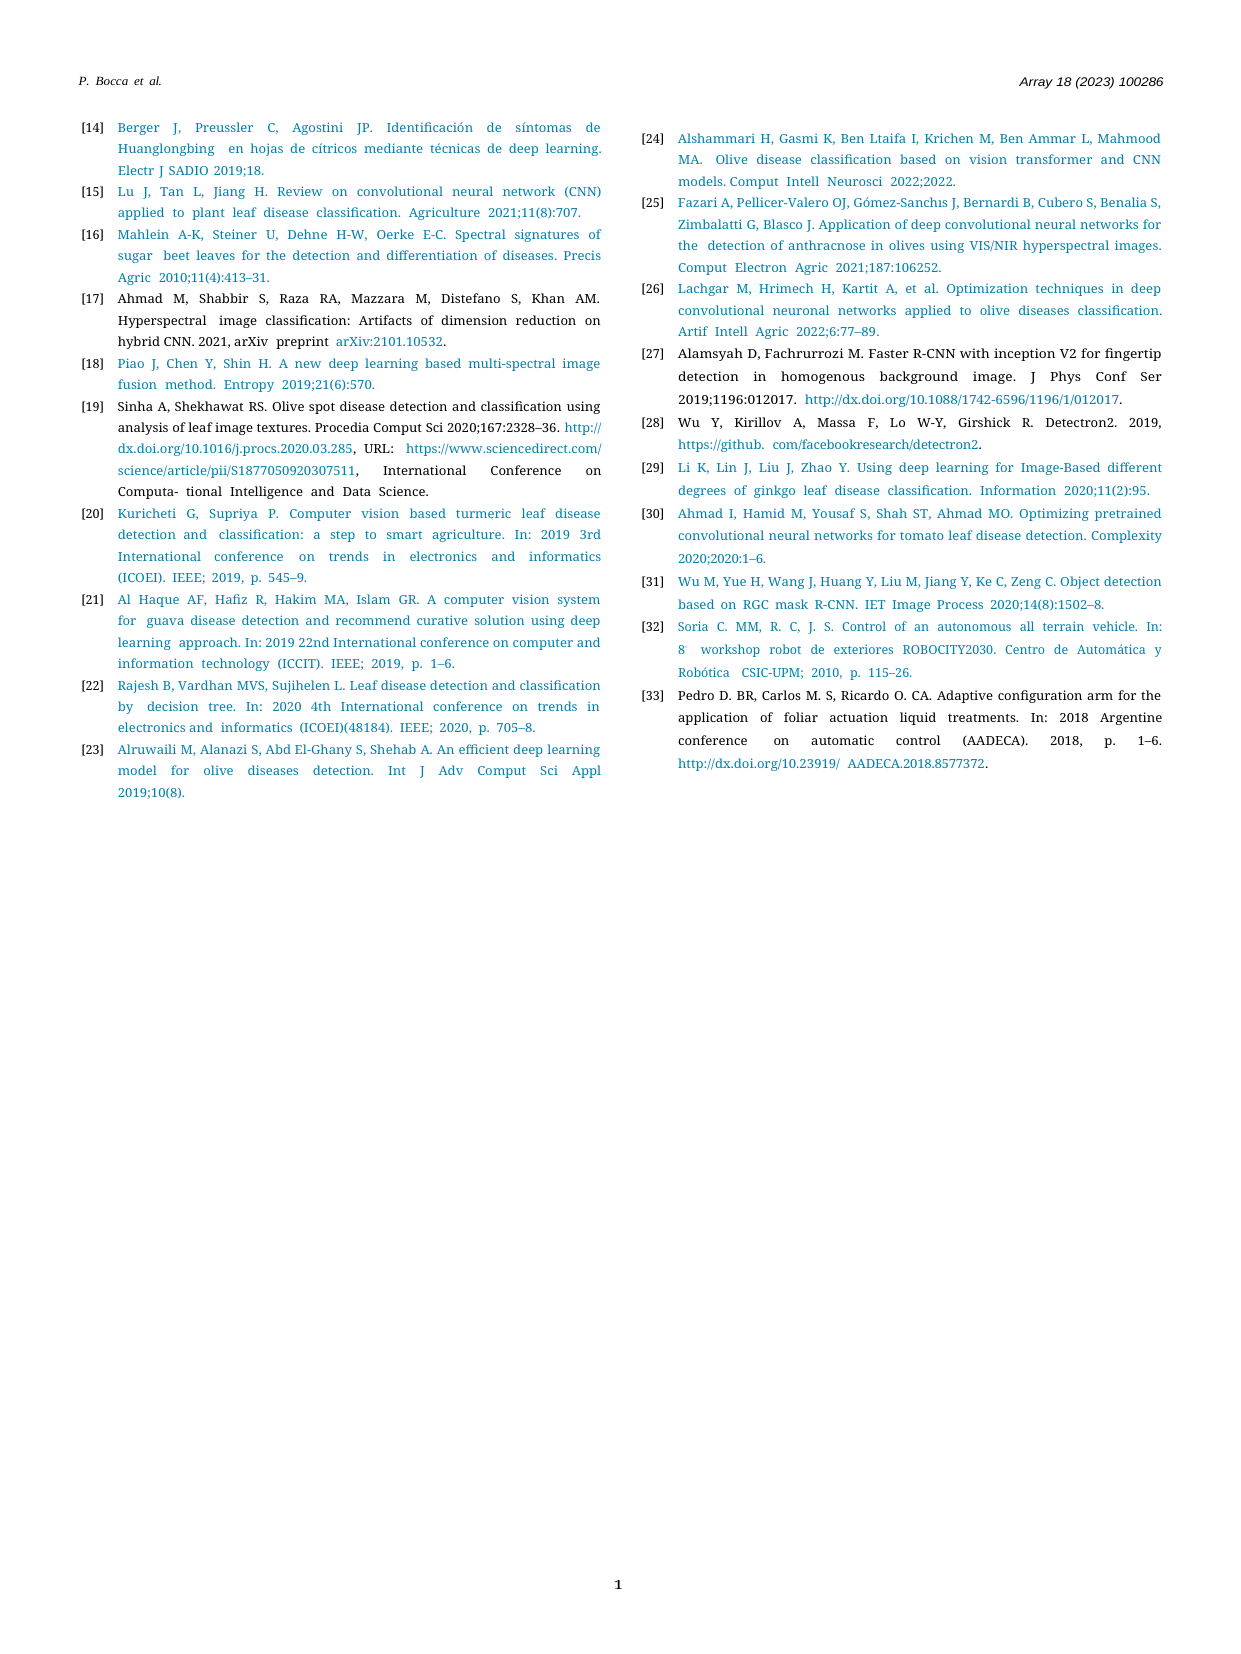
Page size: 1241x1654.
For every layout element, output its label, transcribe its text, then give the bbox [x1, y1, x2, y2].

picture [840, 134, 847, 141]
picture [421, 337, 426, 346]
picture [742, 600, 748, 607]
picture [757, 179, 763, 187]
picture [917, 602, 923, 609]
picture [117, 701, 123, 709]
picture [877, 530, 888, 538]
picture [463, 682, 470, 690]
picture [565, 747, 578, 752]
picture [869, 327, 874, 336]
picture [434, 553, 439, 561]
picture [462, 232, 467, 240]
picture [899, 397, 905, 404]
picture [170, 765, 176, 773]
picture [563, 597, 570, 607]
list Rajesh B, Vardhan MVS, Sujihelen L. Leaf disease detection and classification by decision tree. In: 2020 4th International conference on trends in electronics and informatics (ICOEI)(48184). IEEE; 2020, p. 705–8. [81, 677, 601, 737]
picture [275, 744, 281, 751]
picture [729, 221, 734, 229]
picture [571, 615, 577, 623]
picture [236, 166, 241, 175]
picture [285, 744, 291, 754]
picture [979, 624, 990, 631]
picture [1059, 394, 1067, 406]
picture [193, 573, 200, 580]
picture [838, 394, 842, 406]
picture [335, 659, 342, 668]
picture [1019, 305, 1025, 313]
picture [790, 622, 796, 631]
picture [734, 263, 741, 272]
picture [357, 253, 364, 260]
picture [152, 508, 159, 518]
picture [1121, 462, 1129, 470]
picture [591, 422, 597, 434]
picture [304, 511, 315, 516]
picture [262, 661, 269, 671]
picture [765, 329, 772, 336]
picture [1108, 462, 1114, 470]
picture [138, 595, 145, 602]
list Alruwaili M, Alanazi S, Abd El-Ghany S, Shehab A. An efficient deep learning model for olive diseases detection. Int J Adv Comput Sci Appl 2019;10(8). [81, 741, 601, 801]
picture [391, 640, 397, 647]
picture [558, 618, 564, 625]
picture [896, 602, 907, 607]
picture [254, 681, 263, 688]
picture [412, 723, 419, 730]
picture [799, 533, 806, 540]
picture [798, 579, 804, 586]
picture [1087, 242, 1092, 250]
picture [137, 229, 144, 239]
list Lachgar M, Hrimech H, Kartit A, et al. Optimization techniques in deep convolutional neuronal networks applied to olive diseases classification. Artif Intell Agric 2022;6:77–89. [641, 280, 1162, 340]
picture [1091, 578, 1099, 586]
picture [117, 123, 124, 130]
picture [1154, 647, 1161, 657]
picture [454, 358, 460, 366]
picture [960, 533, 967, 540]
picture [708, 669, 713, 677]
picture [417, 618, 429, 625]
picture [585, 253, 593, 260]
picture [717, 508, 723, 518]
picture [885, 286, 891, 293]
picture [508, 551, 514, 559]
picture [216, 618, 222, 625]
picture [915, 624, 928, 631]
picture [738, 136, 744, 143]
picture [214, 595, 221, 602]
picture [227, 465, 231, 477]
picture [982, 465, 988, 472]
picture [723, 670, 729, 677]
picture [1070, 394, 1074, 406]
picture [825, 284, 831, 291]
picture [323, 701, 330, 711]
picture [250, 207, 256, 215]
picture [742, 509, 749, 516]
picture [580, 553, 585, 561]
picture [138, 724, 152, 732]
picture [1002, 465, 1008, 472]
picture [885, 397, 891, 404]
picture [754, 577, 760, 584]
picture [540, 508, 546, 516]
picture [569, 683, 575, 690]
picture [405, 532, 412, 539]
picture [678, 242, 683, 250]
picture [713, 439, 717, 451]
picture [699, 283, 706, 291]
picture [909, 439, 913, 451]
picture [160, 187, 168, 194]
picture [776, 668, 787, 677]
picture [500, 617, 505, 625]
picture [307, 659, 315, 666]
picture [1009, 488, 1022, 493]
picture [515, 744, 521, 754]
picture [1028, 511, 1034, 519]
picture [288, 638, 293, 647]
picture [1142, 219, 1148, 227]
list Kuricheti G, Supriya P. Computer vision based turmeric leaf disease detection and classification: a step to smart agriculture. In: 2019 3rd International conference on trends in electronics and informatics (ICOEI). IEEE; 2019, p. 545–9. [81, 505, 601, 586]
picture [557, 146, 564, 153]
picture [365, 683, 371, 690]
picture [234, 573, 239, 582]
picture [315, 189, 322, 196]
picture [1134, 307, 1139, 315]
picture [982, 200, 991, 205]
picture [493, 360, 498, 368]
picture [736, 439, 743, 447]
picture [383, 189, 393, 194]
picture [759, 761, 765, 768]
picture [806, 220, 810, 232]
list Piao J, Chen Y, Shin H. A new deep learning based multi-spectral image fusion method. Entropy 2019;21(6):570. [81, 355, 601, 393]
picture [392, 122, 398, 130]
picture [256, 661, 265, 666]
picture [149, 701, 155, 711]
picture [924, 577, 928, 589]
picture [743, 463, 747, 475]
picture [460, 511, 467, 518]
picture [1106, 533, 1117, 538]
picture [1014, 286, 1020, 293]
picture [1055, 157, 1061, 164]
picture [732, 441, 737, 449]
picture [686, 200, 692, 207]
picture [1101, 533, 1107, 540]
picture [117, 747, 123, 754]
picture [597, 443, 601, 455]
picture [717, 439, 721, 451]
picture [595, 529, 601, 539]
picture [1031, 243, 1039, 253]
picture [1000, 488, 1006, 495]
picture [934, 579, 940, 586]
picture [966, 530, 972, 538]
picture [677, 198, 684, 205]
picture [1025, 394, 1029, 406]
picture [757, 154, 763, 162]
picture [293, 250, 299, 258]
picture [185, 640, 191, 648]
picture [286, 532, 292, 539]
picture [117, 379, 123, 387]
picture [245, 725, 262, 730]
picture [869, 647, 875, 654]
picture [407, 595, 413, 602]
picture [956, 286, 961, 294]
picture [224, 768, 232, 775]
picture [438, 768, 444, 775]
picture [162, 681, 169, 688]
picture [570, 190, 580, 196]
picture [530, 618, 537, 625]
picture [340, 230, 346, 237]
picture [688, 265, 694, 272]
picture [174, 446, 180, 453]
picture [719, 533, 726, 540]
picture [231, 443, 235, 455]
picture [892, 511, 898, 518]
picture [806, 265, 818, 270]
picture [238, 661, 244, 668]
picture [208, 680, 215, 688]
picture [764, 134, 770, 141]
picture [824, 577, 830, 584]
list Al Haque AF, Hafiz R, Hakim MA, Islam GR. A computer vision system for guava disease detection and recommend curative solution using deep learning approach. In: 2019 22nd International conference on computer and information technology (ICCIT). IEEE; 2019, p. 1–6. [81, 591, 601, 672]
picture [787, 308, 794, 315]
picture [736, 198, 743, 205]
picture [533, 511, 539, 518]
picture [1037, 136, 1048, 141]
picture [442, 210, 448, 217]
picture [126, 511, 133, 518]
picture [372, 680, 378, 688]
picture [1022, 198, 1029, 205]
picture [184, 381, 189, 389]
picture [440, 508, 446, 518]
picture [595, 229, 601, 237]
picture [834, 394, 838, 406]
picture [944, 487, 949, 495]
picture [899, 508, 906, 518]
picture [998, 624, 1010, 631]
picture [950, 579, 956, 586]
picture [859, 222, 865, 229]
picture [467, 744, 475, 752]
picture [1063, 463, 1070, 470]
picture [1045, 511, 1056, 516]
picture [526, 189, 533, 196]
picture [1048, 154, 1054, 162]
picture [867, 577, 873, 584]
picture [869, 600, 876, 607]
picture [597, 422, 601, 434]
picture [117, 166, 124, 175]
picture [1127, 511, 1133, 518]
picture [201, 529, 207, 539]
list Wu Y, Kirillov A, Massa F, Lo W-Y, Girshick R. Detectron2. 2019, https://github. com/facebookresearch/detectron2. [641, 414, 1162, 453]
picture [530, 146, 536, 154]
picture [818, 396, 823, 404]
picture [117, 681, 124, 688]
picture [990, 240, 995, 252]
picture [855, 579, 861, 586]
picture [180, 146, 186, 153]
list Ahmad M, Shabbir S, Raza RA, Mazzara M, Distefano S, Khan AM. Hyperspectral image classification: Artifacts of dimension reduction on hybrid CNN. 2021, arXiv preprint arXiv:2101.10532. [81, 290, 601, 350]
picture [782, 157, 788, 164]
picture [270, 250, 277, 258]
picture [728, 532, 735, 540]
picture [697, 133, 704, 143]
picture [700, 176, 706, 186]
picture [335, 380, 341, 389]
picture [936, 600, 942, 607]
picture [866, 221, 871, 229]
list Alamsyah D, Fachrurrozi M. Faster R-CNN with inception V2 for fingertip detection in homogenous background image. J Phys Conf Ser 2019;1196:012017. http://dx.doi.org/10.1088/1742-6596/1196/1/012017. [641, 345, 1162, 408]
picture [300, 723, 307, 734]
picture [691, 441, 696, 449]
picture [149, 747, 156, 754]
picture [1139, 647, 1145, 654]
picture [264, 207, 270, 215]
picture [871, 308, 877, 315]
list Lu J, Tan L, Jiang H. Review on convolutional neural network (CNN) applied to plant leaf disease classification. Agriculture 2021;11(8):707. [81, 183, 601, 222]
picture [707, 758, 711, 770]
picture [240, 381, 250, 389]
picture [446, 253, 452, 260]
picture [901, 394, 909, 407]
picture [425, 358, 431, 365]
picture [394, 659, 399, 668]
picture [387, 250, 393, 258]
picture [711, 758, 715, 770]
picture [850, 670, 857, 680]
picture [785, 442, 796, 447]
picture [841, 198, 845, 210]
picture [1028, 136, 1034, 143]
picture [920, 509, 928, 516]
picture [884, 759, 896, 768]
picture [860, 488, 866, 495]
picture [678, 758, 685, 768]
picture [489, 143, 495, 153]
picture [840, 463, 846, 470]
picture [373, 250, 379, 258]
picture [137, 146, 144, 153]
picture [782, 644, 788, 651]
picture [818, 222, 824, 229]
picture [1117, 133, 1124, 143]
picture [894, 133, 900, 141]
picture [717, 758, 723, 768]
picture [945, 441, 950, 449]
picture [414, 445, 419, 453]
picture [365, 189, 371, 196]
picture [761, 668, 767, 677]
picture [689, 222, 700, 227]
picture [418, 511, 424, 518]
list Mahlein A-K, Steiner U, Dehne H-W, Oerke E-C. Spectral signatures of sugar beet leaves for the detection and differentiation of diseases. Precis Agric 2010;11(4):413–31. [81, 226, 601, 286]
picture [1066, 624, 1073, 631]
picture [117, 768, 128, 773]
picture [814, 600, 821, 607]
picture [853, 307, 858, 315]
picture [146, 554, 155, 559]
picture [251, 511, 257, 518]
picture [310, 702, 316, 709]
picture [244, 210, 251, 217]
list Li K, Lin J, Liu J, Zhao Y. Using deep learning for Image-Based different degrees of ginkgo leaf disease classification. Information 2020;11(2):95. [641, 459, 1162, 499]
picture [1101, 157, 1107, 164]
picture [533, 360, 543, 368]
picture [680, 485, 686, 495]
picture [573, 554, 579, 561]
picture [1118, 243, 1129, 248]
picture [1020, 624, 1027, 631]
picture [1064, 157, 1077, 162]
picture [835, 222, 841, 230]
list Sinha A, Shekhawat RS. Olive spot disease detection and classification using analysis of leaf image textures. Procedia Comput Sci 2020;167:2328–36. http:// dx.doi.org/10.1016/j.procs.2020.03.285, URL: https://www.sciencedirect.com/ science/article/pii/S1877050920307511, International Conference on Computa- tional Intelligence and Data Science. [81, 398, 601, 501]
picture [294, 745, 301, 752]
picture [742, 668, 748, 677]
picture [765, 179, 772, 186]
picture [155, 725, 161, 732]
picture [1032, 647, 1043, 654]
picture [710, 308, 716, 315]
picture [145, 532, 151, 539]
picture [420, 747, 426, 754]
picture [827, 222, 833, 230]
picture [290, 466, 295, 475]
picture [719, 308, 726, 315]
picture [1150, 624, 1158, 631]
list Ahmad I, Hamid M, Yousaf S, Shah ST, Ahmad MO. Optimizing pretrained convolutional neural networks for tomato leaf disease detection. Complexity 2020;2020:1–6. [641, 505, 1162, 567]
picture [811, 644, 816, 654]
picture [270, 230, 275, 239]
picture [404, 723, 411, 730]
picture [993, 157, 999, 164]
list Soria C. MM, R. C, J. S. Control of an autonomous all terrain vehicle. In: 8◦ workshop robot de exteriores ROBOCITY2030. Centro de Automática y Robótica CSIC-UPM; 2010, p. 115–26. [641, 618, 1162, 681]
picture [422, 230, 429, 239]
picture [444, 443, 448, 455]
picture [953, 222, 959, 229]
picture [207, 465, 216, 477]
picture [677, 463, 683, 472]
picture [856, 624, 864, 631]
picture [441, 443, 445, 455]
picture [117, 144, 124, 151]
picture [491, 618, 498, 625]
list Wu M, Yue H, Wang J, Huang Y, Liu M, Jiang Y, Ke C, Zeng C. Object detection based on RGC mask R-CNN. IET Image Process 2020;14(8):1502–8. [641, 573, 1162, 613]
picture [316, 511, 322, 519]
picture [1150, 532, 1155, 540]
picture [861, 463, 866, 472]
picture [745, 136, 754, 141]
picture [117, 359, 124, 366]
picture [423, 122, 430, 130]
picture [840, 647, 848, 654]
picture [285, 189, 291, 196]
picture [938, 645, 944, 654]
picture [275, 531, 282, 539]
picture [266, 252, 271, 260]
picture [262, 359, 268, 366]
picture [361, 123, 367, 130]
picture [999, 134, 1006, 141]
picture [847, 761, 853, 768]
picture [677, 284, 683, 293]
picture [511, 361, 517, 369]
picture [432, 189, 438, 196]
picture [678, 599, 684, 606]
picture [557, 508, 564, 518]
picture [678, 439, 685, 449]
picture [336, 253, 342, 260]
list Fazari A, Pellicer-Valero OJ, Gómez-Sanchıs J, Bernardi B, Cubero S, Benalia S, Zimbalatti G, Blasco J. Application of deep convolutional neural networks for the detection of anthracnose in olives using VIS/NIR hyperspectral images. Comput Electron Agric 2021;187:106252. [641, 194, 1162, 276]
picture [406, 443, 413, 453]
picture [299, 511, 305, 518]
picture [366, 210, 372, 217]
list Berger J, Preussler C, Agostini JP. Identificación de síntomas de Huanglongbing en hojas de cítricos mediante técnicas de deep learning. Electr J SADIO 2019;18. [81, 119, 601, 179]
picture [900, 154, 906, 161]
picture [691, 760, 696, 768]
picture [687, 508, 694, 518]
picture [758, 463, 764, 472]
picture [274, 595, 281, 602]
picture [223, 380, 230, 389]
picture [880, 577, 886, 586]
picture [1022, 240, 1029, 248]
picture [265, 747, 271, 754]
picture [224, 273, 231, 280]
picture [1070, 576, 1076, 583]
picture [1138, 533, 1148, 540]
picture [925, 533, 931, 540]
picture [1030, 600, 1037, 607]
picture [343, 659, 350, 668]
picture [895, 624, 901, 631]
picture [123, 253, 130, 260]
list Alshammari H, Gasmi K, Ben Ltaifa I, Krichen M, Ben Ammar L, Mahmood MA. Olive disease classification based on vision transformer and CNN models. Comput Intell Neurosci 2022;2022. [641, 130, 1162, 190]
picture [779, 508, 785, 518]
picture [252, 529, 259, 537]
picture [188, 379, 195, 387]
picture [929, 154, 935, 162]
picture [117, 615, 123, 623]
picture [804, 242, 809, 250]
picture [782, 579, 788, 586]
picture [208, 703, 218, 711]
picture [175, 168, 181, 175]
picture [687, 670, 693, 677]
picture [520, 683, 526, 690]
picture [158, 597, 167, 607]
picture [131, 747, 142, 754]
picture [514, 704, 520, 711]
picture [321, 252, 329, 260]
picture [798, 439, 807, 451]
picture [117, 597, 123, 604]
picture [712, 136, 723, 141]
picture [190, 468, 196, 475]
picture [804, 394, 810, 402]
picture [944, 305, 950, 313]
picture [292, 143, 298, 153]
picture [129, 275, 141, 280]
picture [392, 744, 399, 752]
picture [400, 250, 408, 258]
picture [836, 758, 840, 770]
picture [1137, 578, 1142, 586]
picture [125, 189, 132, 196]
picture [728, 307, 735, 315]
picture [929, 645, 937, 654]
picture [184, 166, 190, 173]
picture [139, 167, 147, 175]
list Pedro D. BR, Carlos M. S, Ricardo O. CA. Adaptive configuration arm for the application of foliar actuation liquid treatments. In: 2018 Argentine conference on automatic control (AADECA). 2018, p. 1–6. http://dx.doi.org/10.23919/ AADECA.2018.8577372. [641, 687, 1162, 772]
picture [209, 273, 216, 280]
picture [1003, 285, 1010, 293]
picture [147, 618, 154, 625]
picture [378, 723, 385, 730]
picture [130, 361, 136, 368]
picture [383, 361, 396, 366]
picture [207, 722, 213, 732]
picture [831, 243, 843, 250]
picture [469, 511, 481, 516]
picture [1020, 222, 1027, 229]
picture [541, 551, 547, 559]
picture [1111, 305, 1118, 313]
picture [163, 465, 167, 477]
picture [208, 146, 214, 153]
picture [797, 200, 803, 207]
picture [942, 759, 947, 768]
picture [777, 758, 781, 770]
picture [377, 744, 384, 754]
picture [756, 264, 770, 272]
picture [445, 659, 451, 668]
picture [865, 759, 872, 768]
picture [1037, 510, 1042, 518]
picture [695, 488, 706, 493]
picture [258, 187, 264, 194]
picture [758, 284, 765, 291]
picture [521, 640, 527, 647]
picture [710, 533, 716, 540]
picture [475, 446, 482, 453]
picture [838, 533, 845, 540]
picture [975, 508, 981, 516]
picture [1046, 465, 1052, 472]
picture [191, 615, 197, 623]
